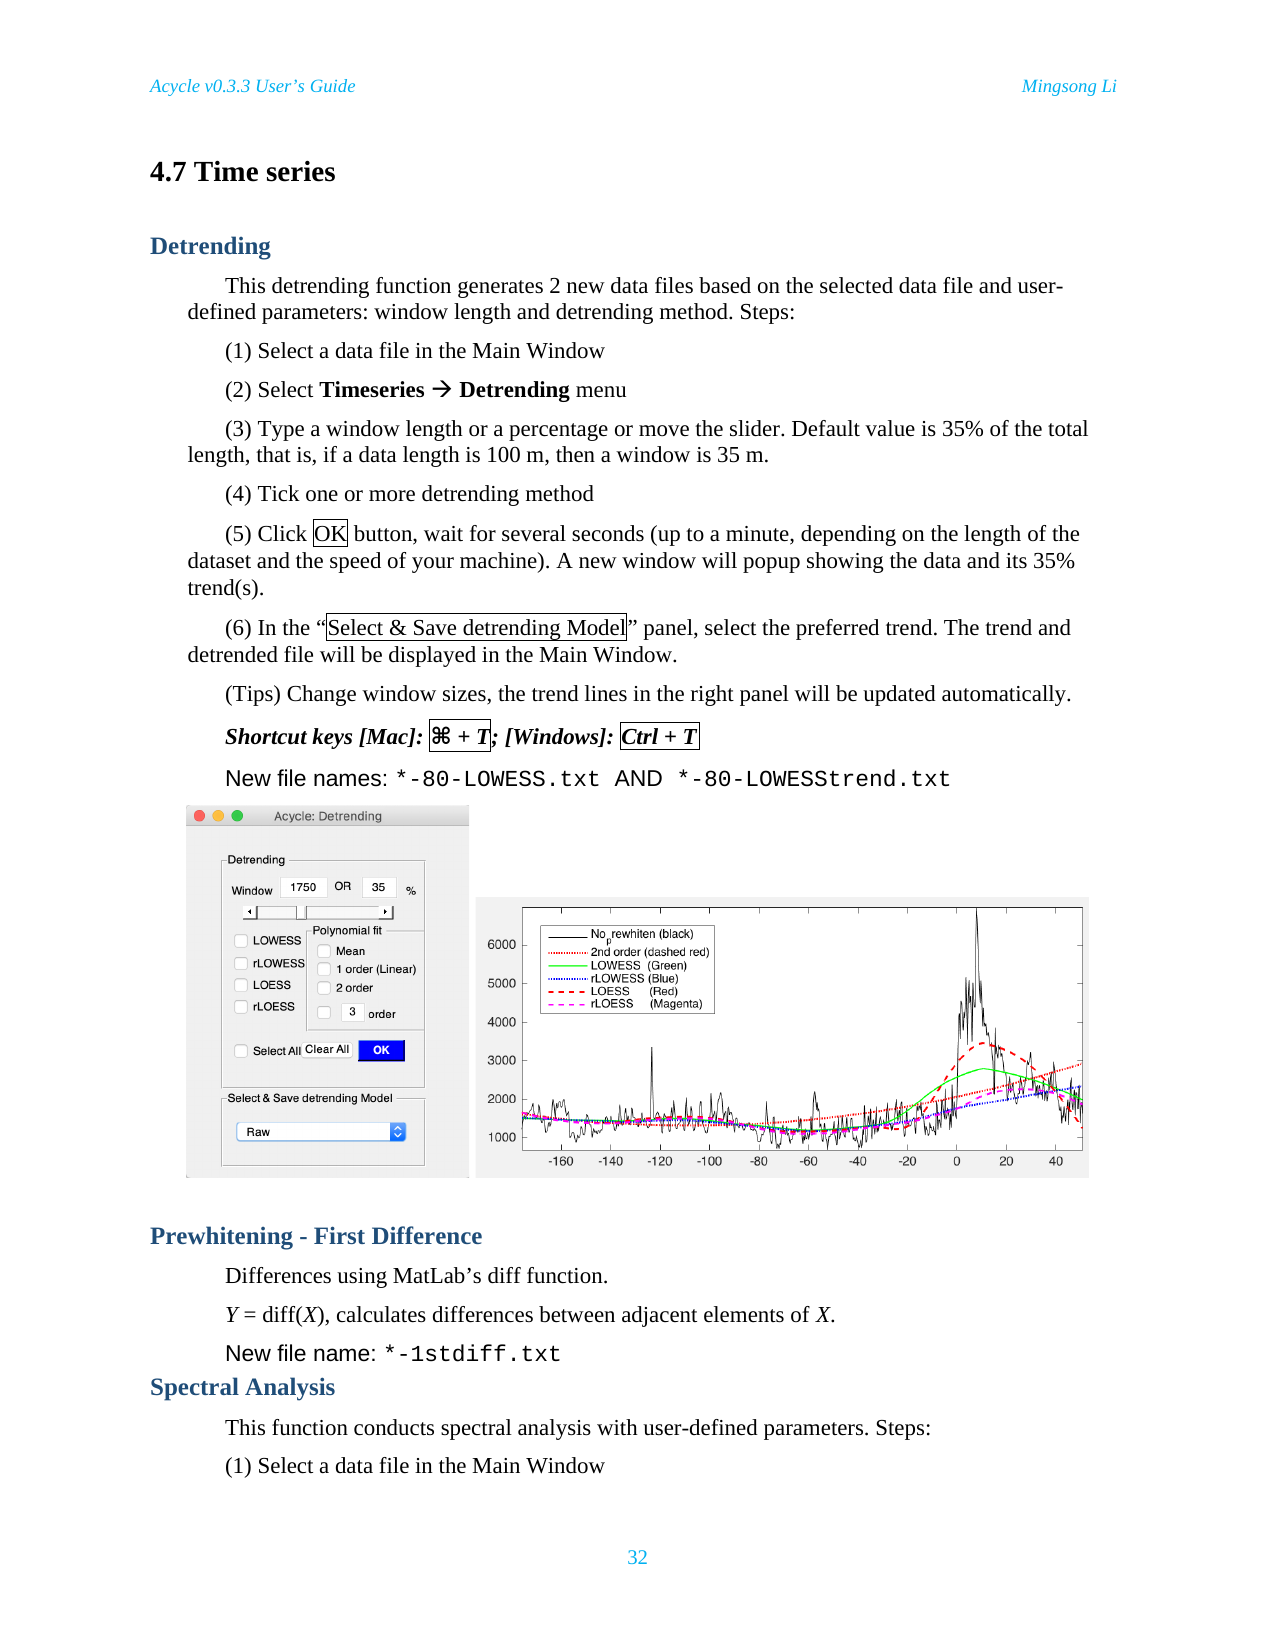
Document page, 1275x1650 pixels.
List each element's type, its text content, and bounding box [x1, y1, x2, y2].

text Shortcut keys [Mac]: ⌘ + T; [Windows]: Ctrl + T [491, 719, 1125, 752]
text (4) Tick one or more detrending method [187, 480, 1125, 506]
subtitle Prewhitening - First Difference [150, 1221, 1125, 1250]
text (1) Select a data file in the Main Window [187, 337, 1125, 363]
text Differences using MatLab’s diff function. [187, 1262, 1125, 1289]
subtitle Spectral Analysis [150, 1372, 1125, 1401]
text Shortcut keys [Mac]: ⌘ + T; [Windows]: Ctrl + T [187, 719, 429, 752]
text This detrending function generates 2 new data files based on the selected data file and user-defined parameters: window length and detrending method. Steps: [187, 272, 1125, 325]
text (2) Select Timeseries Detrending menu [187, 376, 1125, 402]
text New file names: *-80-LOWESS.txt AND *-80-LOWESStrend.txt [187, 764, 1125, 793]
text (1) Select a data file in the Main Window [187, 1453, 1125, 1479]
text (5) Click OK button, wait for several seconds (up to a minute, depending on the length of the dataset and the speed of your machine). A new window will popup showing the data and its 35% trend(s). [187, 519, 1125, 600]
text (6) In the “Select & Save detrending Model” panel, select the preferred trend. The trend and detrended file will be displayed in the Main Window. [187, 613, 1125, 667]
picture [475, 897, 1089, 1178]
subtitle 4.7 Time series [150, 154, 1125, 188]
picture [151, 82, 157, 90]
picture [186, 805, 470, 1178]
text (3) Type a window length or a percentage or move the slider. Default value is 35% of the total length, that is, if a data length is 100 m, then a window is 35 m. [187, 415, 1125, 468]
text New file name: *-1stdiff.txt [187, 1340, 1125, 1368]
text Y = diff(X), calculates differences between adjacent elements of X. [187, 1301, 1125, 1327]
subtitle Detrending [150, 231, 1125, 259]
text (Tips) Change window sizes, the trend lines in the right panel will be updated automatically. [187, 680, 1125, 706]
text This function conducts spectral analysis with user-defined parameters. Steps: [187, 1414, 1125, 1440]
